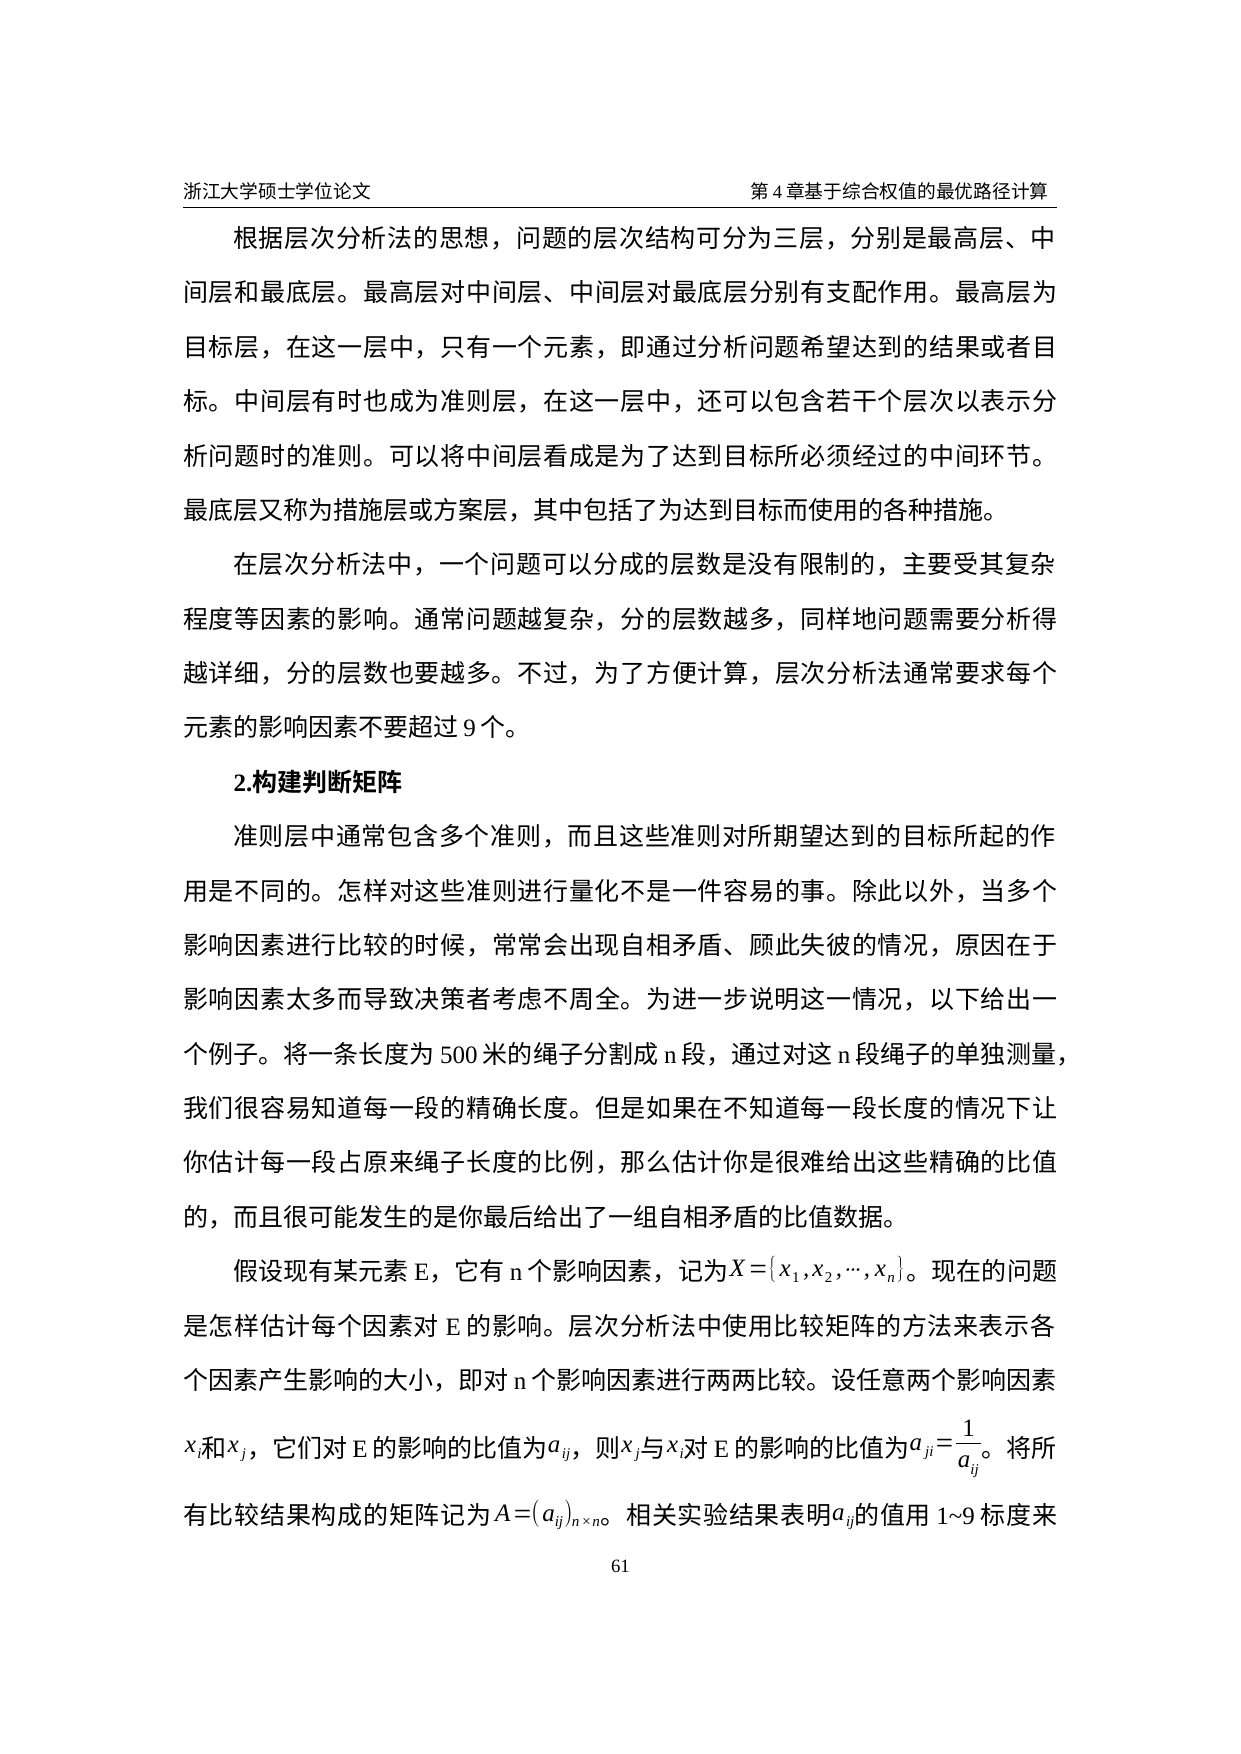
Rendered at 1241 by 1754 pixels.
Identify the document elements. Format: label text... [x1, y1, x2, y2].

text 准则层中通常包含多个准则，而且这些准则对所期望达到的目标所起的作用是不同的。怎样对这些准则进行量化不是一件容易的事。除此以外，当多个影响因素进行比较的时候，常常会出现自相矛盾、顾此失彼的情况，原因在于影响因素太多而导致决策者考虑不周全。为进一步说明这一情况，以下给出一个例子。将一条长度为500米的绳子分割成n段，通过对这n段绳子的单独测量，我们很容易知道每一段的精确长度。但是如果在不知道每一段长度的情况下让你估计每一段占原来绳子长度的比例，那么估计你是很难给出这些精确的比值的，而且很可能发生的是你最后给出了一组自相矛盾的比值数据。 [183, 817, 1057, 1233]
text 根据层次分析法的思想，问题的层次结构可分为三层，分别是最高层、中间层和最底层。最高层对中间层、中间层对最底层分别有支配作用。最高层为目标层，在这一层中，只有一个元素，即通过分析问题希望达到的结果或者目标。中间层有时也成为准则层，在这一层中，还可以包含若干个层次以表示分析问题时的准则。可以将中间层看成是为了达到目标所必须经过的中间环节。最底层又称为措施层或方案层，其中包括了为达到目标而使用的各种措施。 [183, 218, 1057, 527]
text 在层次分析法中，一个问题可以分成的层数是没有限制的，主要受其复杂程度等因素的影响。通常问题越复杂，分的层数越多，同样地问题需要分析得越详细，分的层数也要越多。不过，为了方便计算，层次分析法通常要求每个元素的影响因素不要超过9个。 [183, 545, 1057, 744]
text 2.构建判断矩阵 [183, 762, 1057, 798]
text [183, 1252, 1057, 1532]
